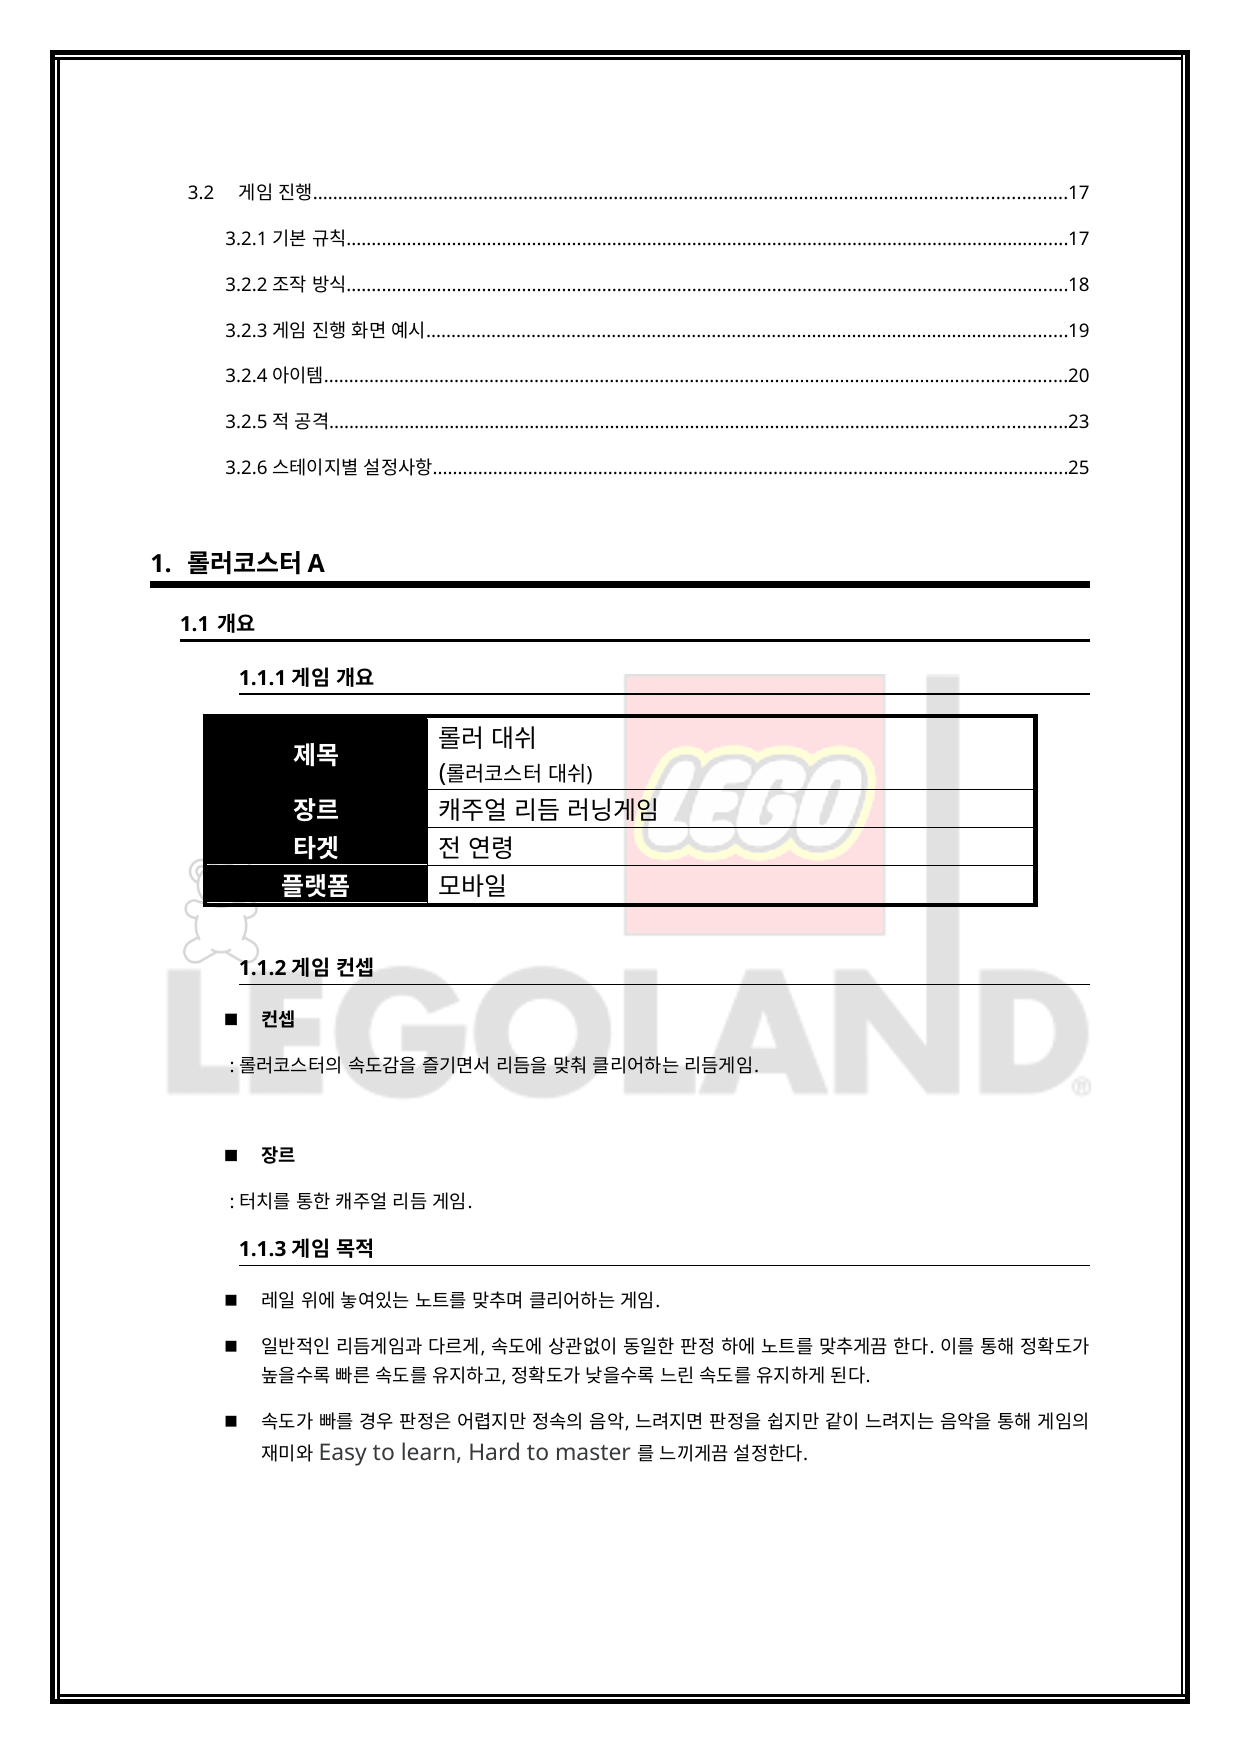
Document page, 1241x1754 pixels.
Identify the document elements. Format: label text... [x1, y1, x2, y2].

subtitle 롤러코스터A [150, 543, 1090, 581]
subtitle 게임 컨셉 [239, 951, 1090, 984]
table_cell 캐주얼 리듬 러닝게임 [428, 790, 1033, 827]
table_header 제목 [207, 718, 427, 789]
table_header 롤러 대쉬 (롤러코스터 대쉬) [428, 718, 1033, 789]
table_cell 전 연령 [428, 828, 1033, 864]
table_cell 플랫폼 [207, 866, 427, 902]
table_cell 장르 [207, 790, 427, 827]
subtitle 게임 개요 [239, 661, 1090, 693]
list 레일 위에 놓여있는 노트를 맞추며 클리어하는 게임. [224, 1285, 1090, 1312]
list : 터치를 통한 캐주얼 리듬 게임. [229, 1186, 1090, 1213]
subtitle 개요 [179, 607, 1090, 642]
table_cell 타겟 [207, 828, 427, 864]
list : 롤러코스터의 속도감을 즐기면서 리듬을 맞춰 클리어하는 리듬게임. [229, 1050, 1090, 1077]
subtitle 게임 목적 [239, 1232, 1090, 1265]
table_cell 모바일 [428, 866, 1033, 902]
list 속도가 빠를 경우 판정은 어렵지만 정속의 음악, 느려지면 판정을 쉽지만 같이 느려지는 음악을 통해 게임의 재미와 Easy to learn, Hard to master 를 느끼게끔 설정한다. [224, 1406, 1090, 1467]
list 컨셉 [224, 1004, 1090, 1032]
list 일반적인 리듬게임과 다르게, 속도에 상관없이 동일한 판정 하에 노트를 맞추게끔 한다. 이를 통해 정확도가 높을수록 빠른 속도를 유지하고, 정확도가 낮을수록 느린 속도를 유지하게 된다. [224, 1331, 1090, 1388]
list 장르 [224, 1140, 1090, 1168]
